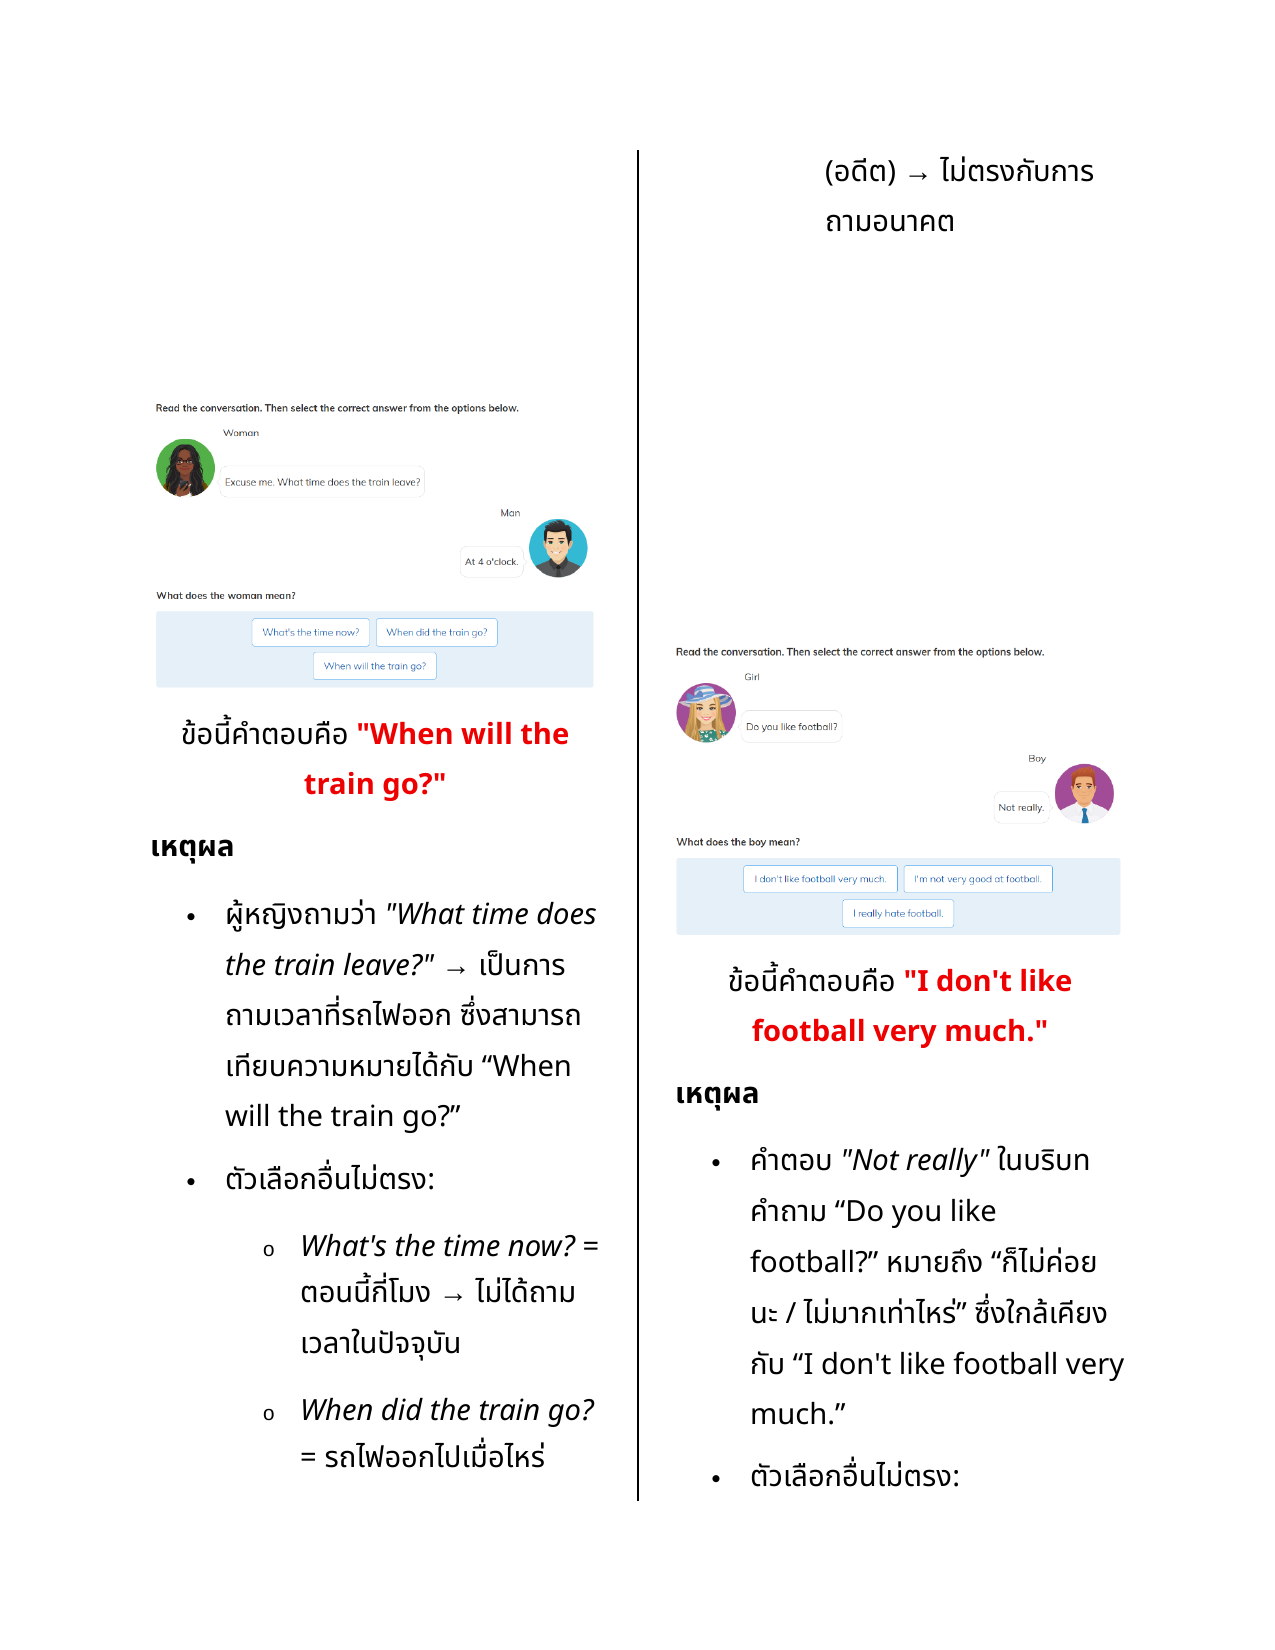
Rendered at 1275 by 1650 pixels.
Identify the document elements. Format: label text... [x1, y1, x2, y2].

picture [150, 399, 600, 692]
picture [675, 641, 1125, 939]
text เหตุผล [675, 1072, 1125, 1116]
text เหตุผล [150, 826, 600, 870]
list What's the time now? = ตอนนี้กี่โมง → ไม่ได้ถามเวลาในปัจจุบัน [262, 1225, 600, 1366]
list ผู้หญิงถามว่า "What time does the train leave?" → เป็นการถามเวลาที่รถไฟออก ซึ่งสามารถเทียบความหมายได้กับ “When will the train go?” [187, 893, 600, 1135]
list When did the train go? = รถไฟออกไปเมื่อไหร่ (อดีต) → ไม่ตรงกับการถามอนาคต [262, 1389, 600, 1480]
list When did the train go? = รถไฟออกไปเมื่อไหร่ (อดีต) → ไม่ตรงกับการถามอนาคต [787, 150, 1125, 245]
list คำตอบ "Not really" ในบริบทคำถาม “Do you like football?” หมายถึง “ก็ไม่ค่อยนะ / ไม่มากเท่าไหร่” ซึ่งใกล้เคียงกับ “I don't like football very much.” [712, 1140, 1125, 1433]
text ข้อนี้คำตอบคือ "I don't like football very much." [675, 960, 1125, 1050]
text ข้อนี้คำตอบคือ "When will the train go?" [150, 713, 600, 803]
list ตัวเลือกอื่นไม่ตรง: [187, 1158, 600, 1202]
list ตัวเลือกอื่นไม่ตรง: [712, 1456, 1125, 1500]
